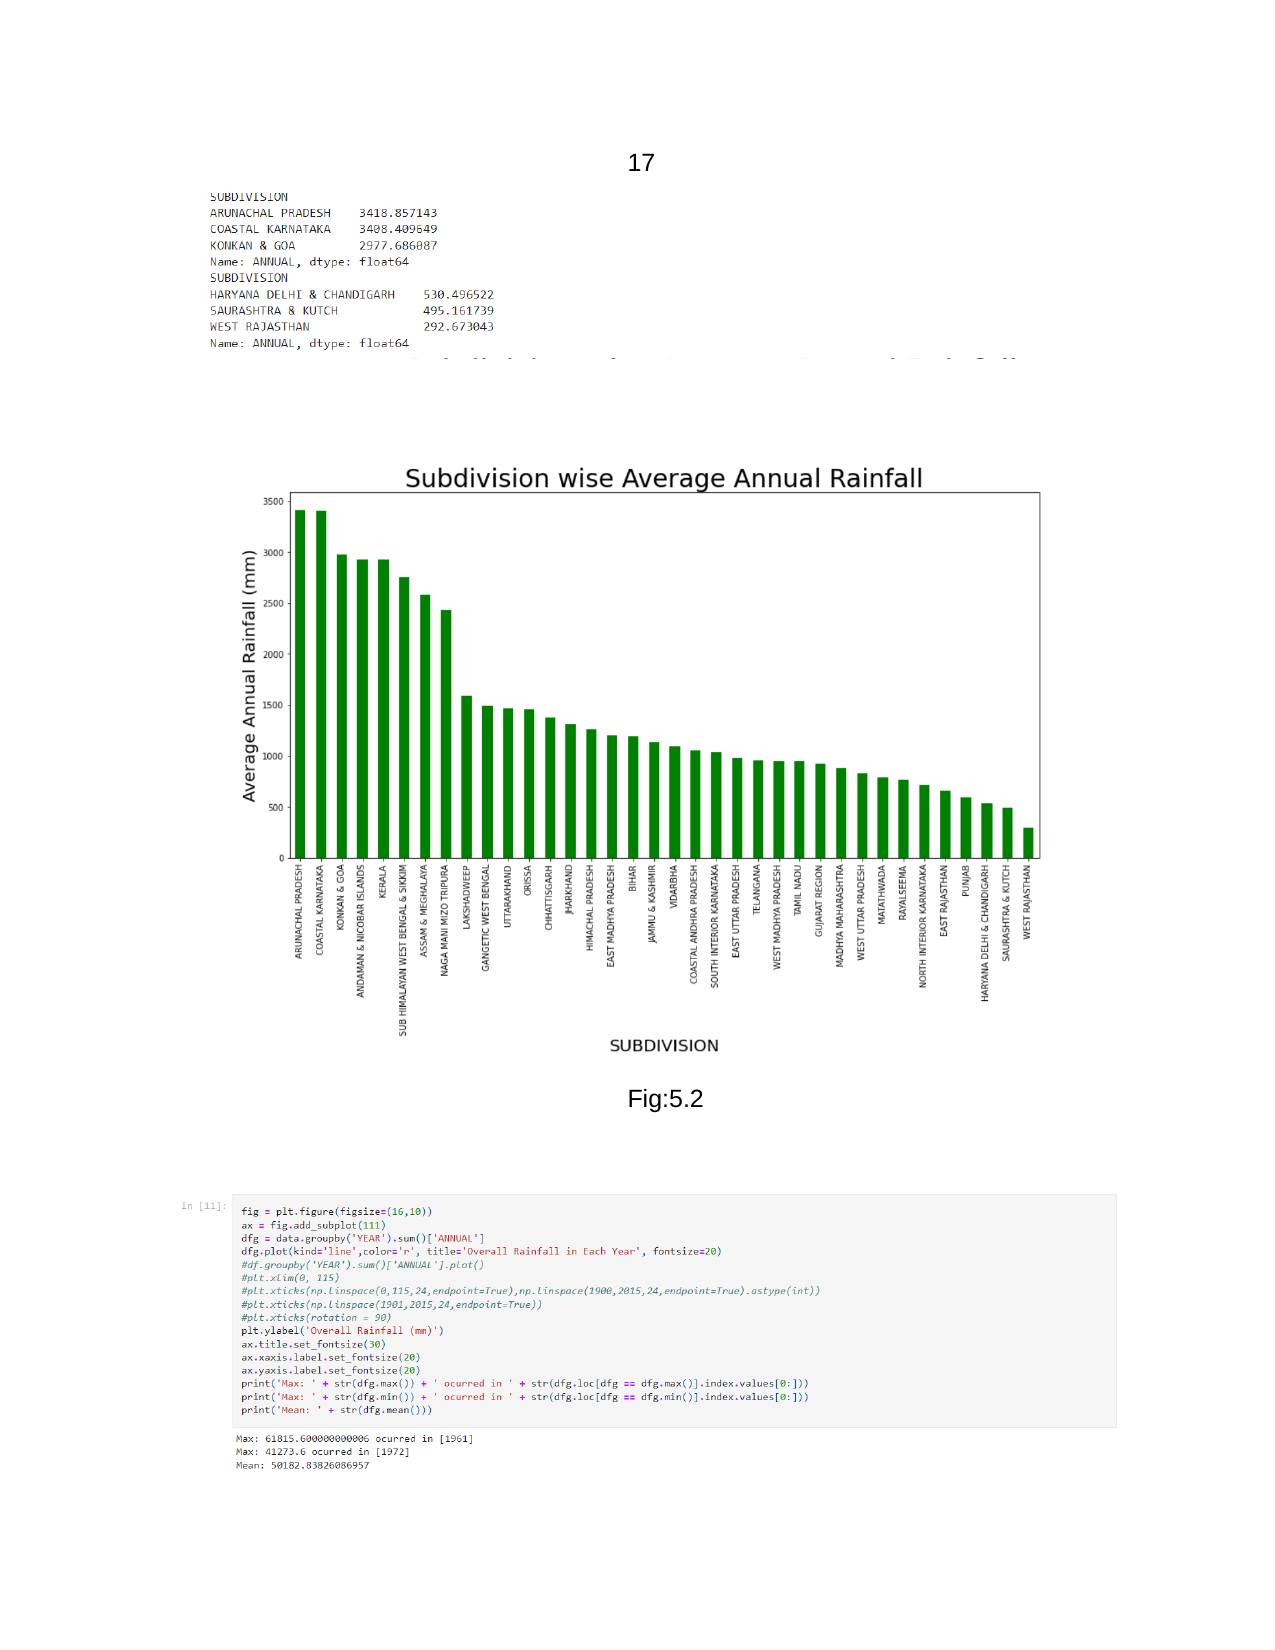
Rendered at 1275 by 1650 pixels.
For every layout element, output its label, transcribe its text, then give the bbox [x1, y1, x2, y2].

text Fig:5.2 [177, 1084, 1127, 1113]
picture [177, 467, 1128, 1069]
text 17 [177, 148, 1127, 176]
picture [177, 1176, 1128, 1476]
picture [177, 193, 1128, 359]
